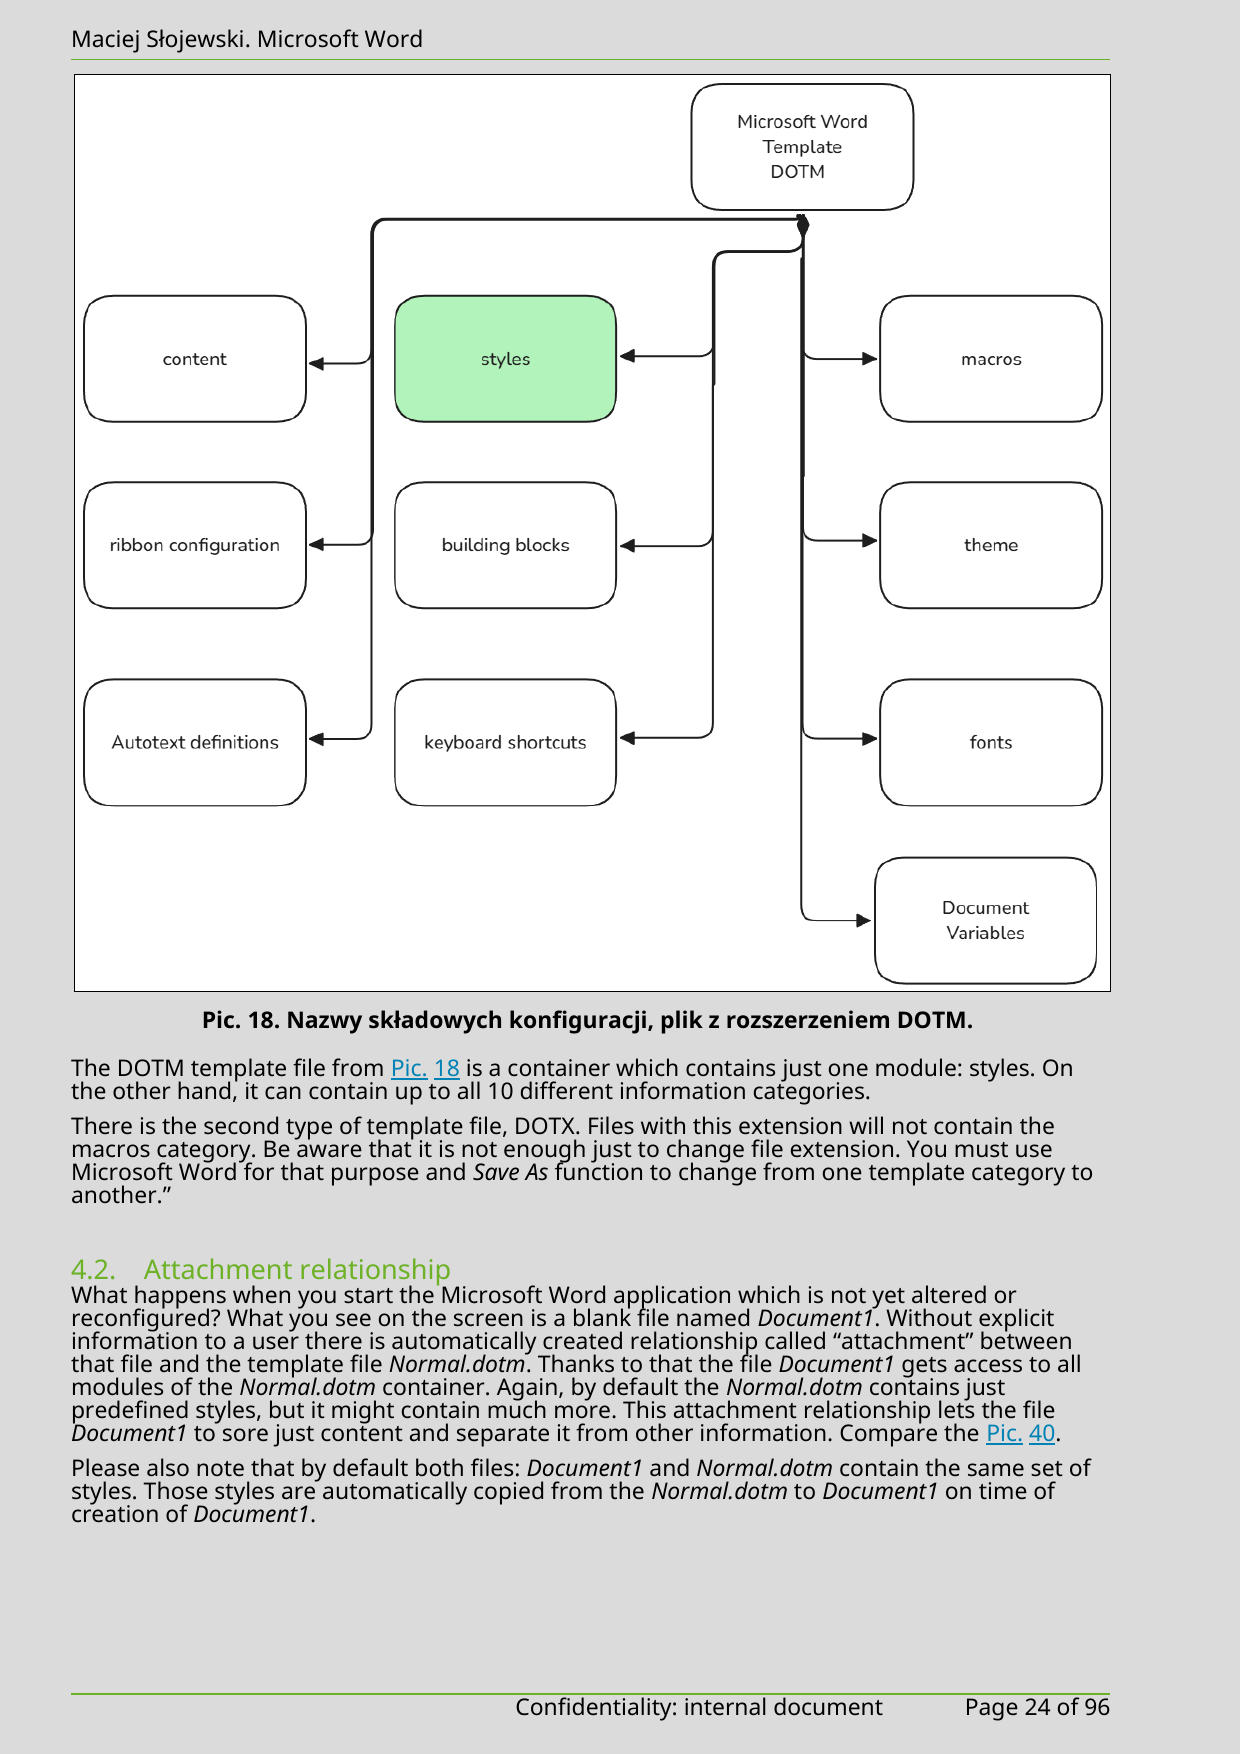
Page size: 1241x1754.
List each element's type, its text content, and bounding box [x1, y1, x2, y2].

text Please also note that by default both files: Document1 and Normal.dotm contain the same set of styles. Those styles are automatically copied from the Normal.dotm to Document1 on time of creation of Document1. [71, 1458, 1110, 1527]
picture [75, 75, 1110, 991]
text What happens when you start the Microsoft Word application which is not yet altered or reconfigured? What you see on the screen is a blank file named Document1. Without explicit information to a user there is automatically created relationship called “attachment” between that file and the template file Normal.dotm. Thanks to that the file Document1 gets access to all modules of the Normal.dotm container. Again, by default the Normal.dotm contains just predefined styles, but it might contain much more. This attachment relationship lets the file Document1 to sore just content and separate it from other information. Compare the Pic. 40. [71, 1285, 1110, 1446]
subtitle Attachment relationship [71, 1258, 1110, 1285]
text Pic. 18. Nazwy składowych konfiguracji, plik z rozszerzeniem DOTM. [source: MicrosoftWordTemplateConcept.excalidraw] [71, 1010, 1110, 1033]
text The DOTM template file from Pic. 18 is a container which contains just one module: styles. On the other hand, it can contain up to all 10 different information categories. [71, 1058, 1110, 1104]
text There is the second type of template file, DOTX. Files with this extension will not contain the macros category. Be aware that it is not enough just to change file extension. You must use Microsoft Word for that purpose and Save As function to change from one template category to another.” [71, 1116, 1110, 1208]
